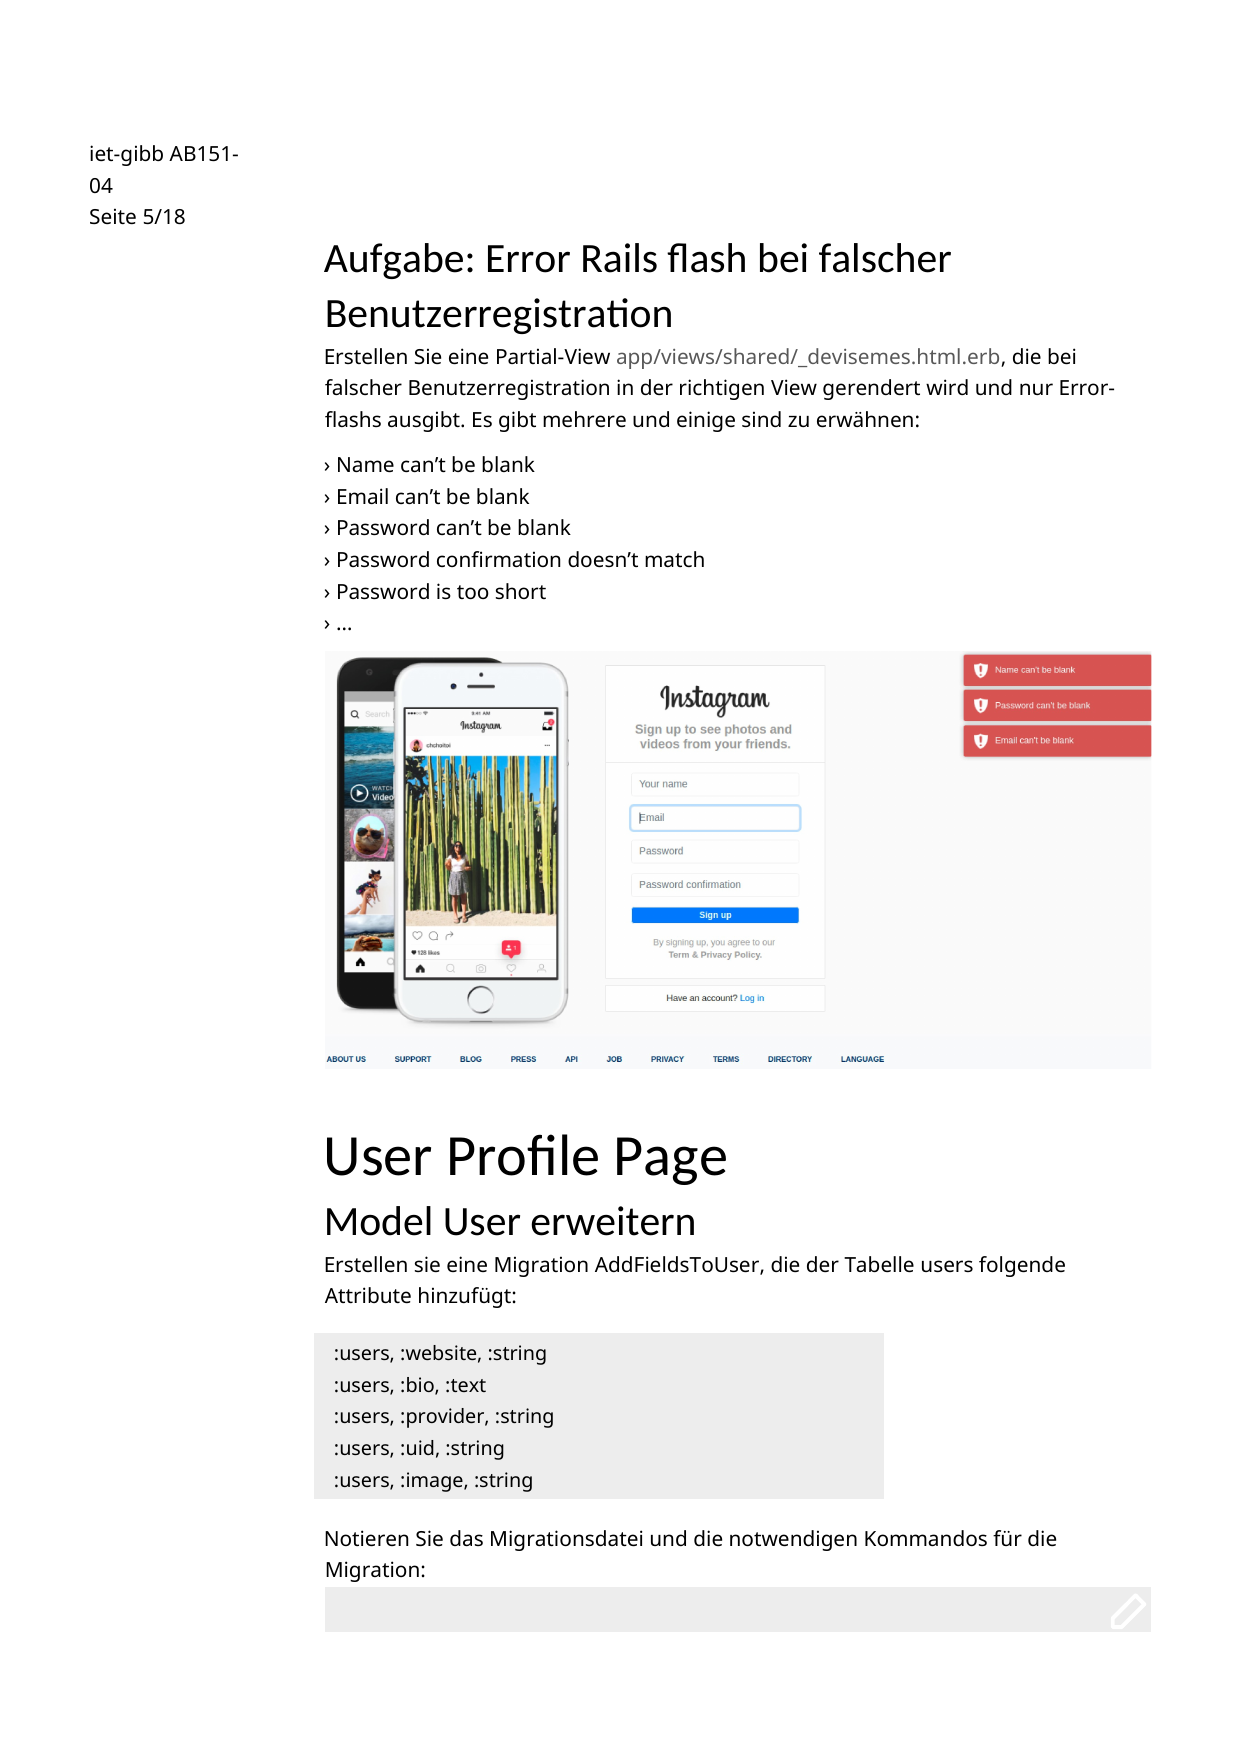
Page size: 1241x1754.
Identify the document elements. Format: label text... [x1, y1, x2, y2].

picture [325, 651, 1152, 1069]
text › Password is too short [323, 577, 1153, 605]
text :users, :website, :string [323, 1340, 884, 1365]
text :users, :uid, :string [323, 1428, 884, 1460]
text › … [323, 608, 1153, 637]
table_header [325, 1587, 1151, 1631]
text › Name can’t be blank [323, 450, 1153, 479]
text › Password can’t be blank [323, 513, 1153, 542]
text Erstellen sie eine Migration AddFieldsToUser, die der Tabelle users folgende Attribute hinzufügt: [323, 1250, 1153, 1310]
subtitle Aufgabe: Error Rails flash bei falscher Benutzerregistration [323, 232, 1177, 338]
text :users, :provider, :string [323, 1397, 884, 1428]
text :users, :bio, :text [323, 1365, 884, 1397]
text › Password confirmation doesn’t match [323, 545, 1153, 574]
text :users, :image, :string [323, 1460, 884, 1493]
text Notieren Sie das Migrationsdatei und die notwendigen Kommandos für die Migration: [323, 1524, 1153, 1584]
subtitle Model User erweitern [323, 1195, 1177, 1246]
subtitle User Profile Page [323, 1118, 1177, 1190]
text › Email can’t be blank [323, 482, 1153, 510]
text Erstellen Sie eine Partial-View app/views/shared/_devisemes.html.erb, die bei falscher Benutzerregistration in der richtigen View gerendert wird und nur Error-flashs ausgibt. Es gibt mehrere und einige sind zu erwähnen: [323, 342, 1153, 433]
